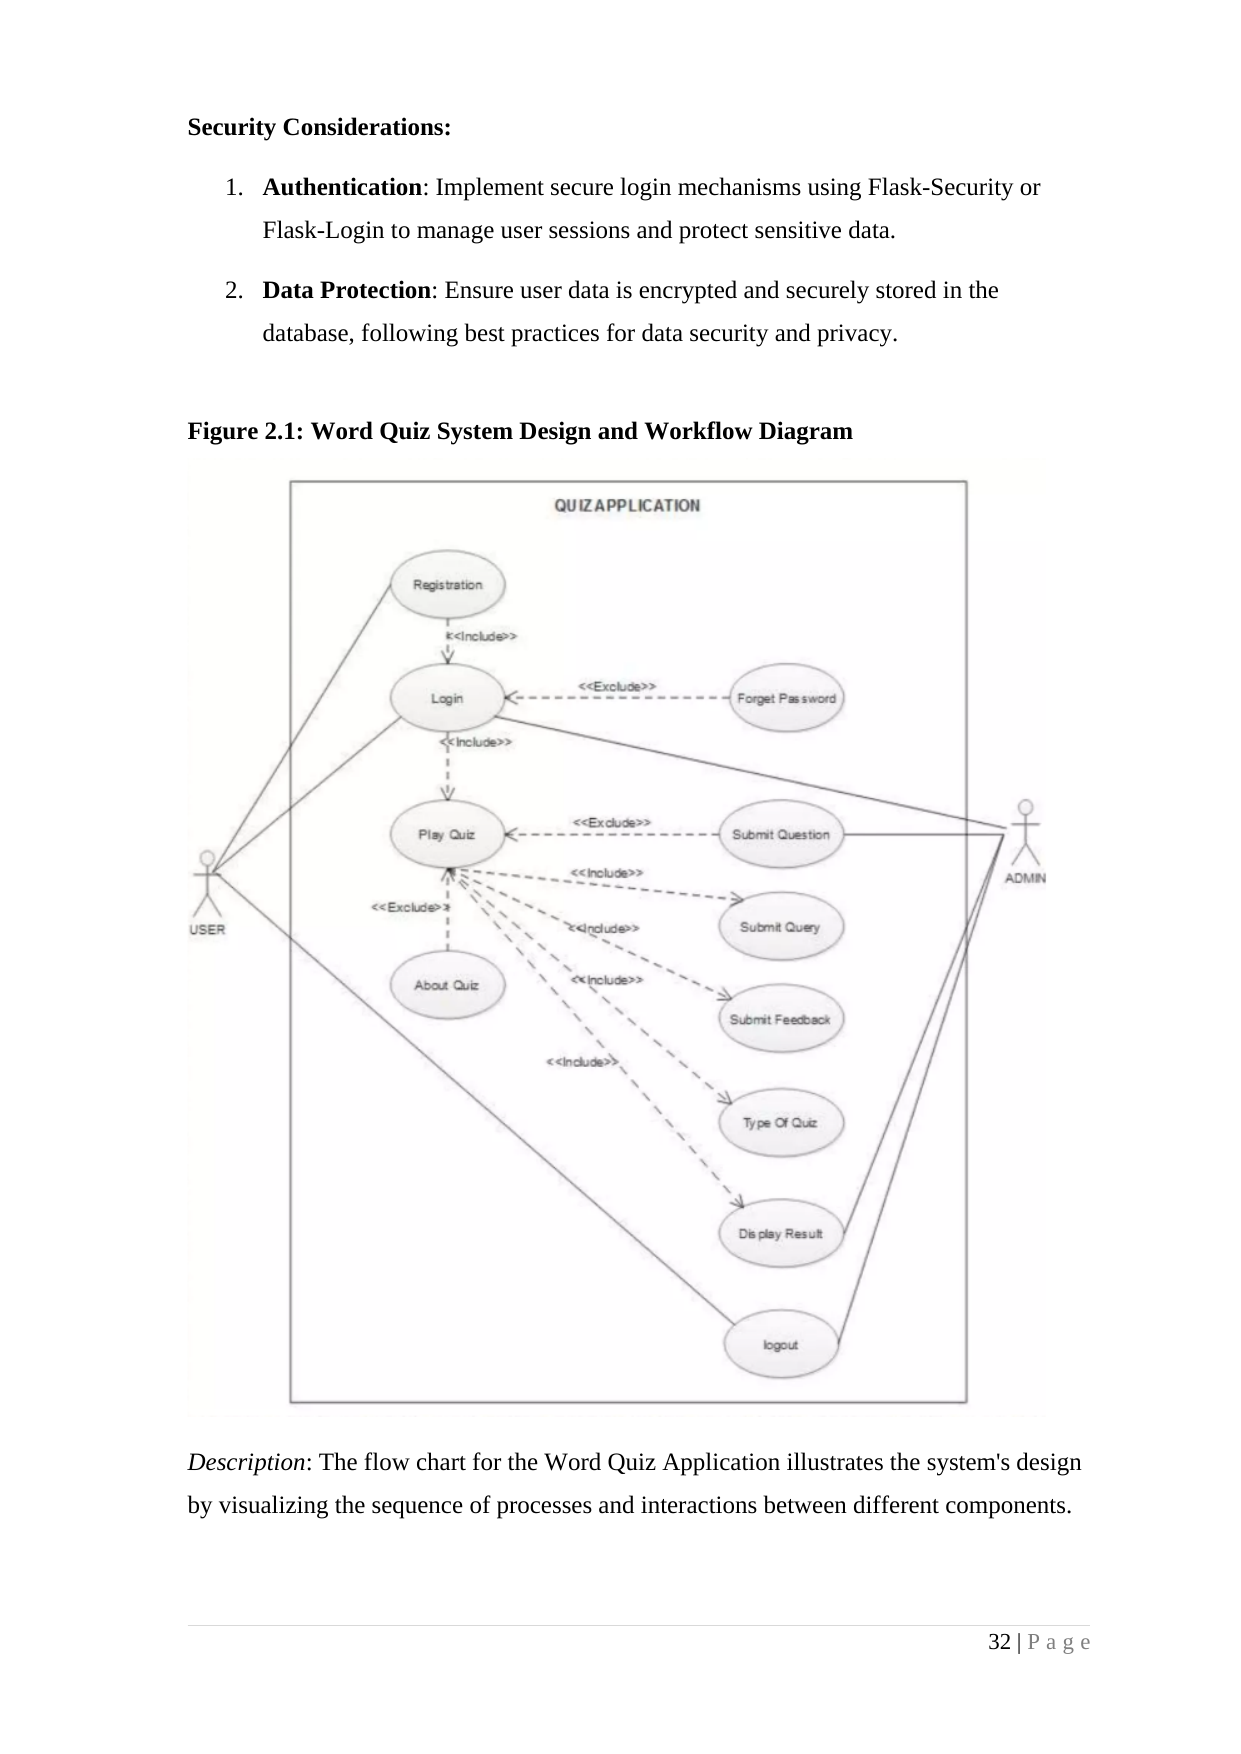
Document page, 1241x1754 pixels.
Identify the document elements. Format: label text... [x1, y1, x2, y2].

list Data Protection: Ensure user data is encrypted and securely stored in the database, following best practices for data security and privacy. [225, 275, 1090, 387]
list Authentication: Implement secure login mechanisms using Flask-Security or Flask-Login to manage user sessions and protect sensitive data. [225, 172, 1090, 244]
text Description: The flow chart for the Word Quiz Application illustrates the system's design by visualizing the sequence of processes and interactions between different components. [187, 1447, 1090, 1519]
text Security Considerations: [187, 112, 1090, 141]
picture [187, 458, 1047, 1417]
